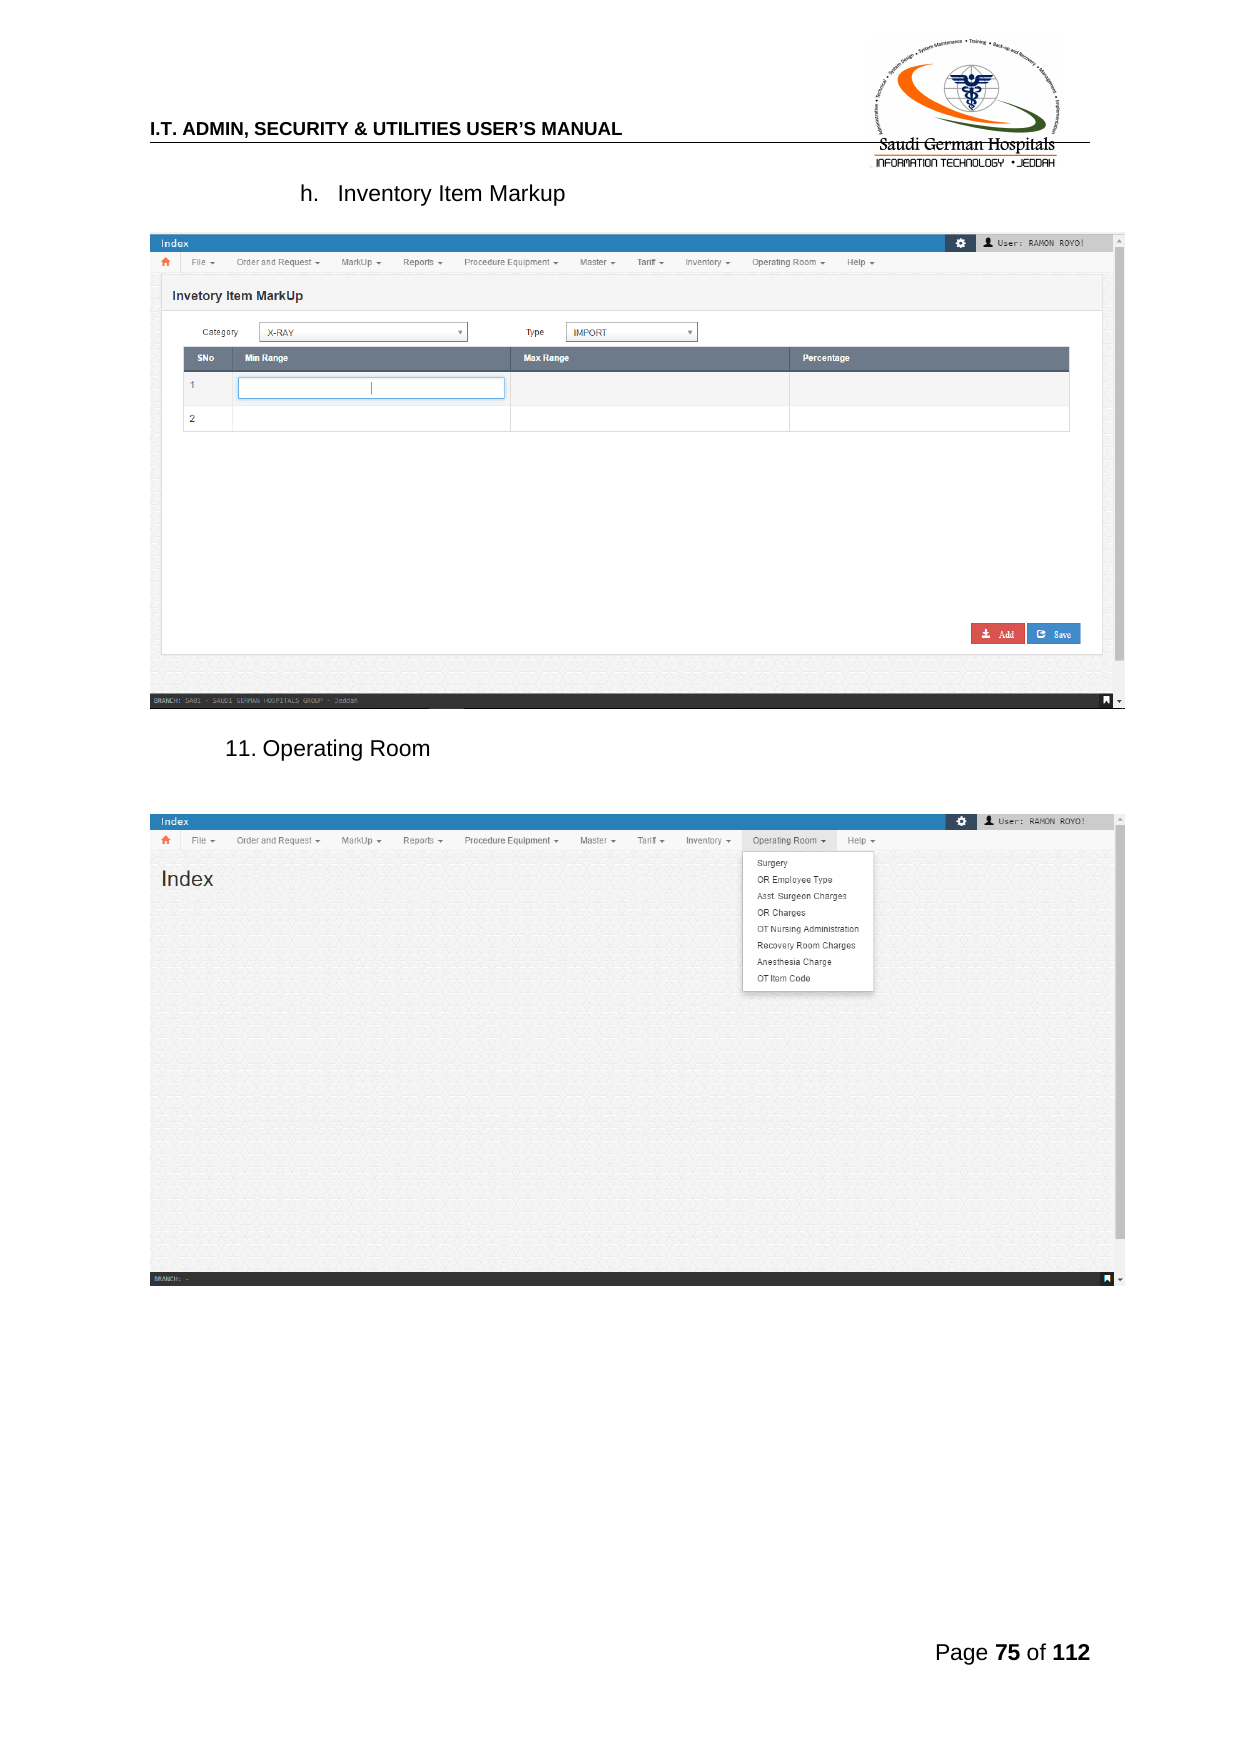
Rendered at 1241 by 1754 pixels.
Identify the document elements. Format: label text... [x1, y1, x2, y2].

list Inventory Item Markup [300, 180, 1090, 206]
picture [869, 143, 1064, 168]
picture [150, 814, 1125, 1286]
picture [150, 232, 1125, 709]
picture [869, 37, 1064, 142]
list Operating Room [225, 735, 1090, 761]
